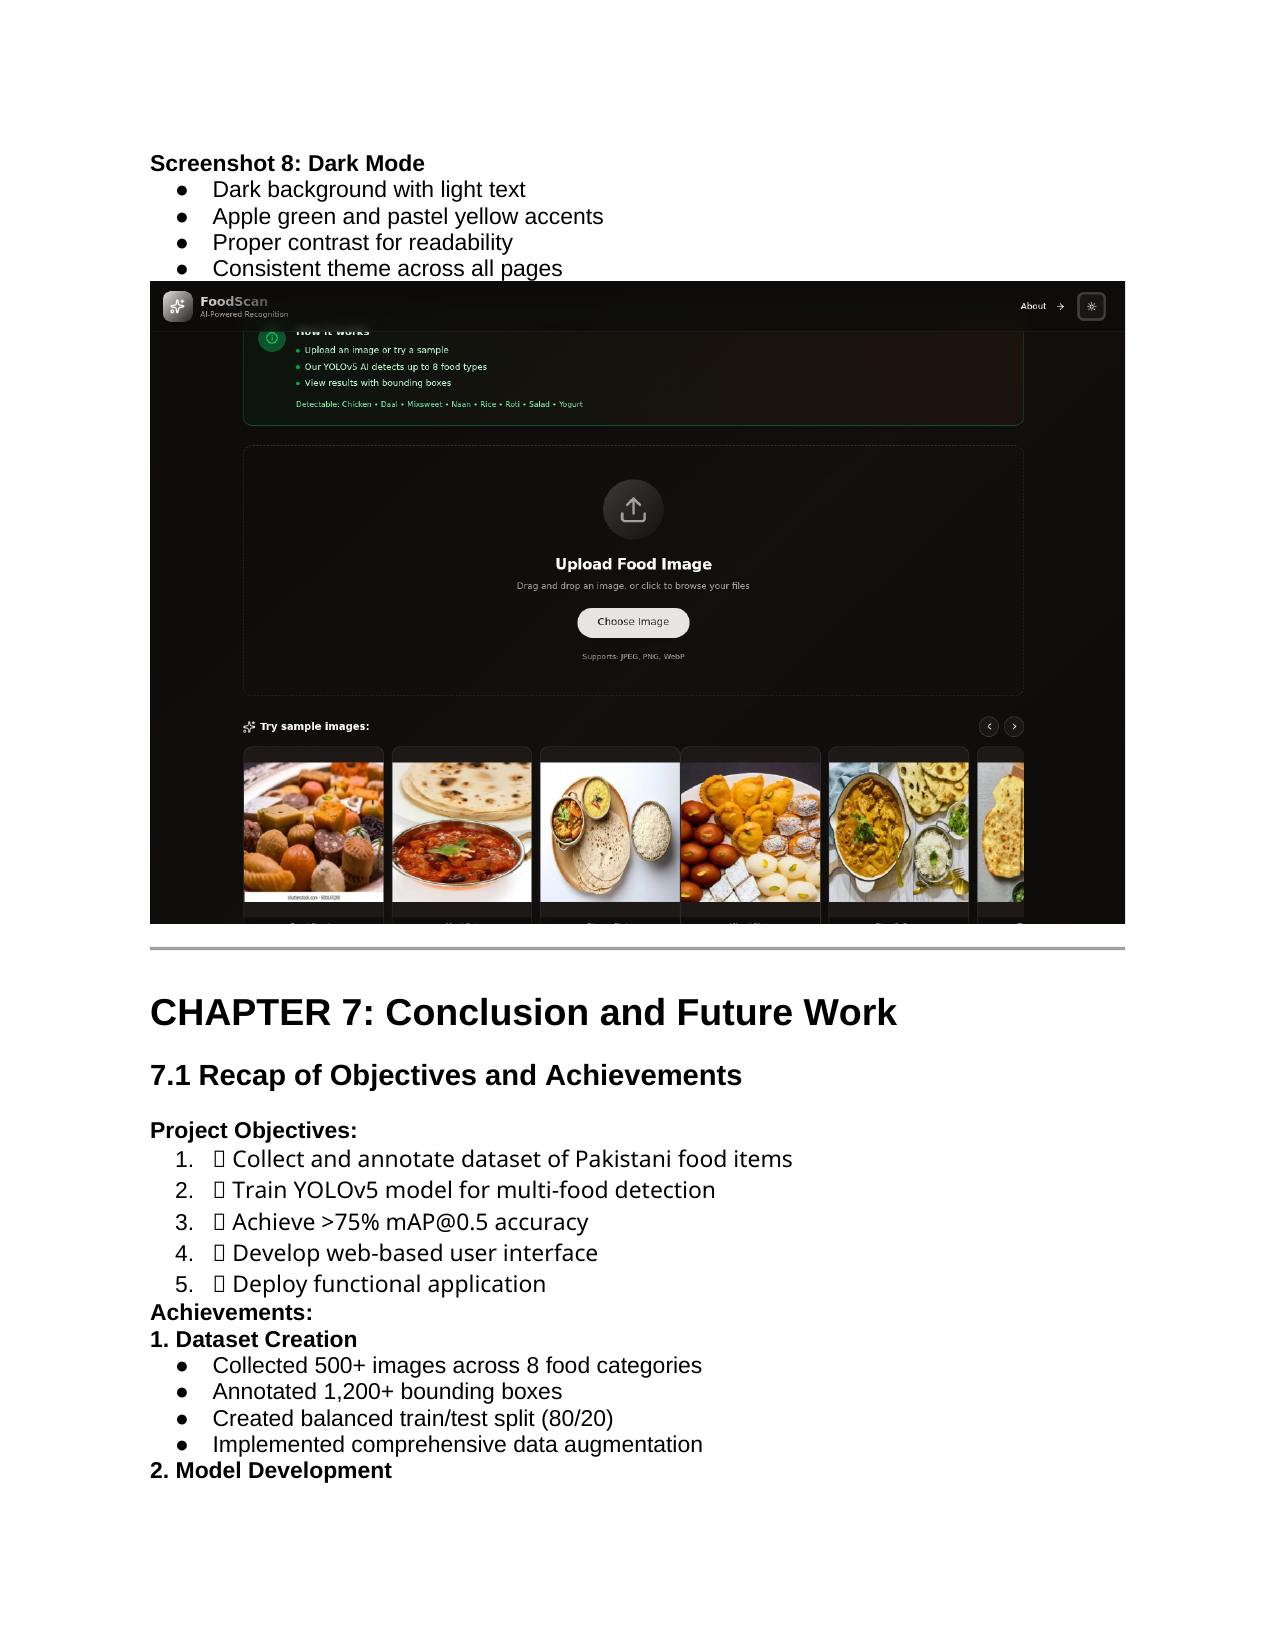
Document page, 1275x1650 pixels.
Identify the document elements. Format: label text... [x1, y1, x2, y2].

list ✅ Train YOLOv5 model for multi-food detection [175, 1174, 1125, 1206]
text 2. Model Development [150, 1457, 1125, 1484]
list Annotated 1,200+ bounding boxes [175, 1378, 1125, 1405]
text Screenshot 8: Dark Mode [150, 150, 1125, 176]
text Achievements: [150, 1299, 1125, 1326]
list ✅ Achieve >75% mAP@0.5 accuracy [175, 1206, 1125, 1237]
list Collected 500+ images across 8 food categories [175, 1352, 1125, 1378]
list Consistent theme across all pages [175, 255, 1125, 281]
subtitle 7.1 Recap of Objectives and Achievements [150, 1058, 1125, 1092]
text 1. Dataset Creation [150, 1326, 1125, 1352]
list ✅ Develop web-based user interface [175, 1237, 1125, 1268]
list ✅ Deploy functional application [175, 1268, 1125, 1299]
subtitle CHAPTER 7: Conclusion and Future Work [150, 951, 1125, 1033]
list Implemented comprehensive data augmentation [175, 1431, 1125, 1457]
list Dark background with light text [175, 176, 1125, 203]
picture [150, 281, 1125, 924]
list ✅ Collect and annotate dataset of Pakistani food items [175, 1143, 1125, 1174]
list Apple green and pastel yellow accents [175, 203, 1125, 229]
text Project Objectives: [150, 1117, 1125, 1143]
list Proper contrast for readability [175, 229, 1125, 255]
list Created balanced train/test split (80/20) [175, 1405, 1125, 1431]
